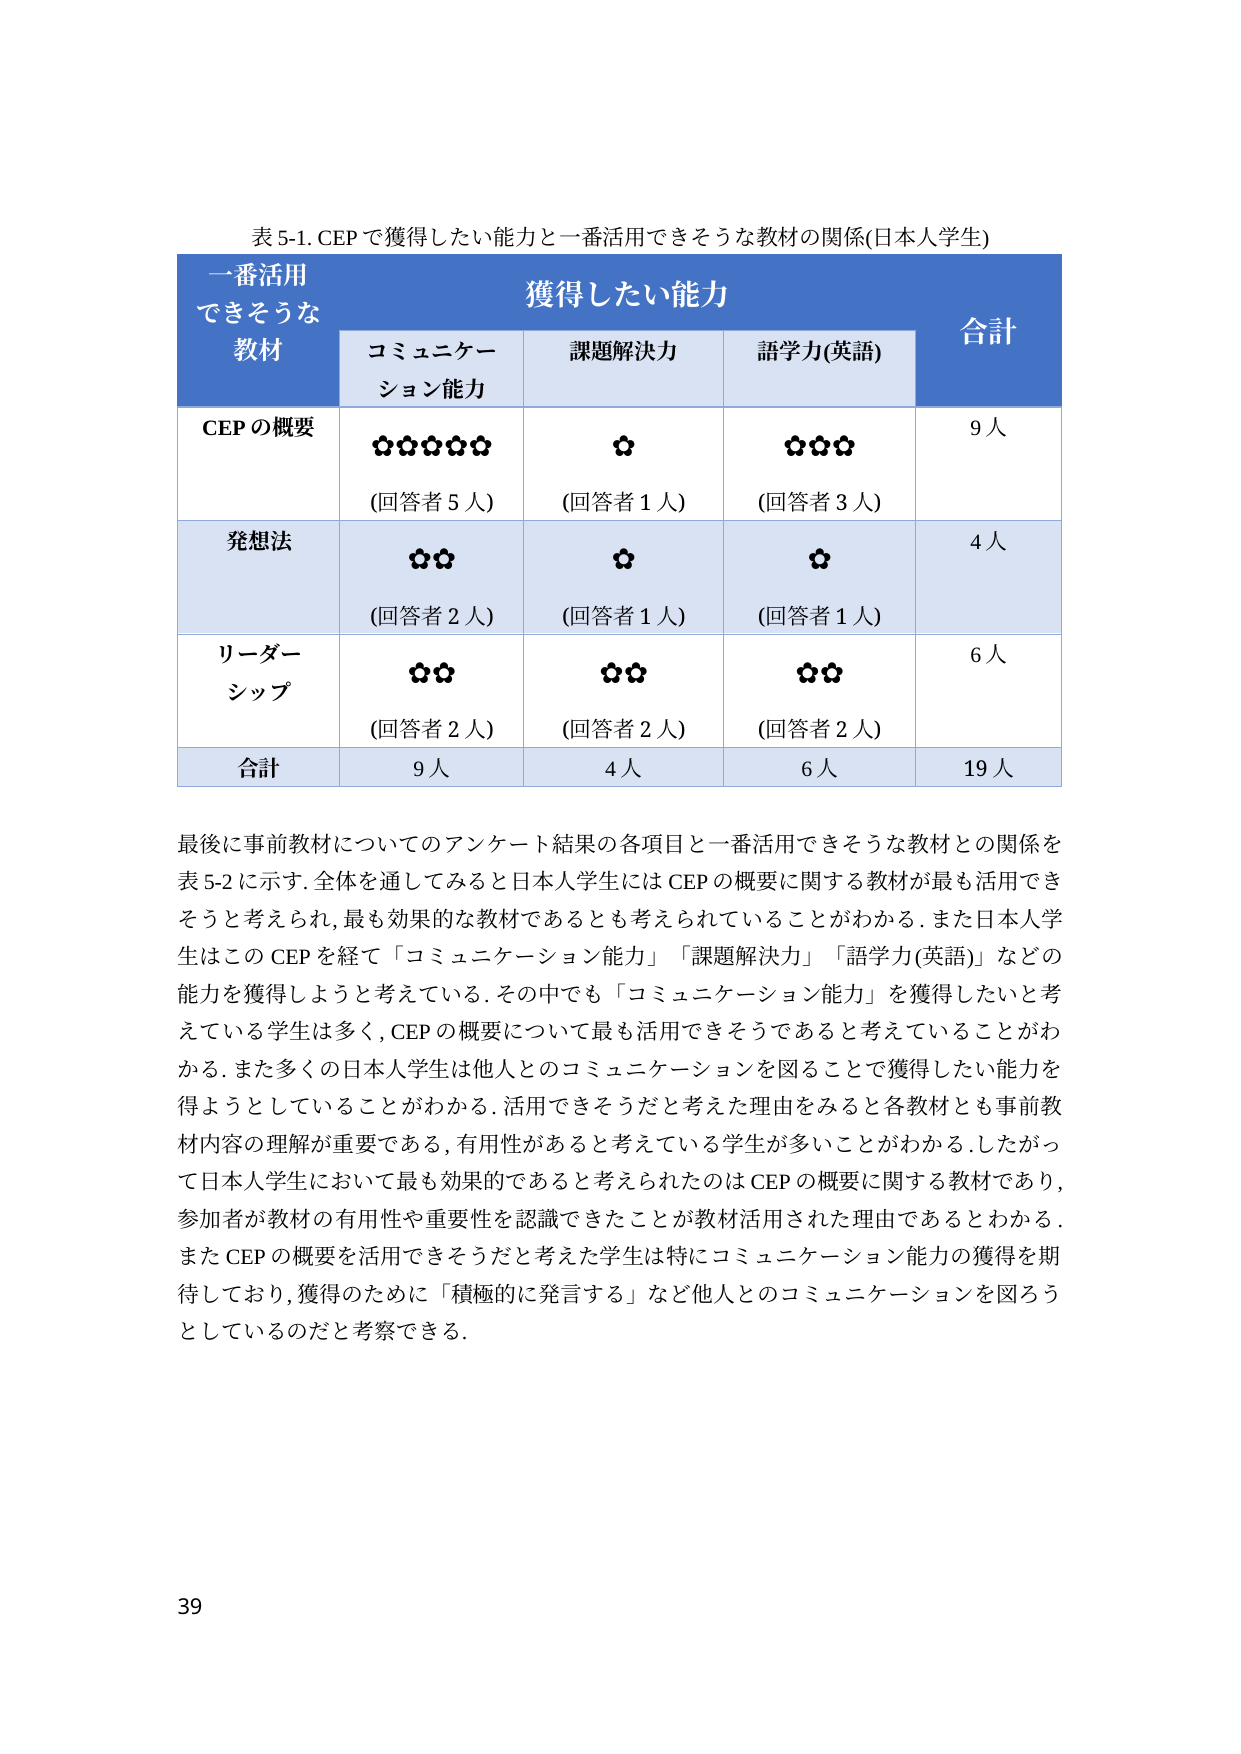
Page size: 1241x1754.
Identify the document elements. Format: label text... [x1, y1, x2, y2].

table_cell CEPの概要 [178, 408, 339, 520]
table_cell 9人 [916, 408, 1061, 520]
table_cell コミュニケー ション能力 [340, 331, 523, 406]
text 表5-1. CEPで獲得したい能力と一番活用できそうな教材の関係(日本人学生) [177, 217, 1063, 254]
table_cell ✿ (回答者1人) [524, 408, 723, 520]
table_header 獲得したい能力 [340, 255, 915, 330]
table_cell ✿✿✿✿✿ (回答者5人) [340, 408, 523, 520]
table_cell 語学力(英語) [724, 331, 915, 406]
table_cell ✿✿ (回答者2人) [524, 635, 723, 747]
table_header 一番活用 できそうな 教材 [178, 255, 339, 406]
table_cell ✿ (回答者1人) [524, 521, 723, 633]
table_header 合計 [916, 255, 1061, 406]
table_cell リーダー シップ [178, 635, 339, 747]
table_cell ✿✿✿ (回答者3人) [724, 408, 915, 520]
table_cell 9人 [340, 748, 523, 786]
text 最後に事前教材についてのアンケート結果の各項目と一番活用できそうな教材との関係を表5-2に示す. 全体を通してみると日本人学生にはCEPの概要に関する教材が最も活用できそうと考えられ, 最も効果的な教材であるとも考えられていることがわかる. また日本人学生はこのCEPを経て「コミュニケーション能力」「課題解決力」「語学力(英語)」などの能力を獲得しようと考えている. その中でも「コミュニケーション能力」を獲得したいと考えている学生は多く, CEPの概要について最も活用できそうであると考えていることがわかる. また多くの日本人学生は他人とのコミュニケーションを図ることで獲得したい能力を得ようとしていることがわかる. 活用できそうだと考えた理由をみると各教材とも事前教材内容の理解が重要である, 有用性があると考えている学生が多いことがわかる.したがって日本人学生において最も効果的であると考えられたのはCEPの概要に関する教材であり, 参加者が教材の有用性や重要性を認識できたことが教材活用された理由であるとわかる. またCEPの概要を活用できそうだと考えた学生は特にコミュニケーション能力の獲得を期待しており, 獲得のために「積極的に発言する」など他人とのコミュニケーションを図ろうとしているのだと考察できる. [177, 824, 1063, 1349]
table_cell ✿✿ (回答者2人) [340, 521, 523, 633]
table_cell 発想法 [178, 521, 339, 633]
table_cell ✿✿ (回答者2人) [724, 635, 915, 747]
table_cell 課題解決力 [524, 331, 723, 406]
table_cell 6人 [724, 748, 915, 786]
table_cell 4人 [916, 521, 1061, 633]
table_cell 19人 [916, 748, 1061, 786]
table_cell 合計 [178, 748, 339, 786]
table_cell 6人 [916, 635, 1061, 747]
table_cell ✿✿ (回答者2人) [340, 635, 523, 747]
table_cell ✿ (回答者1人) [724, 521, 915, 633]
table_cell 4人 [524, 748, 723, 786]
